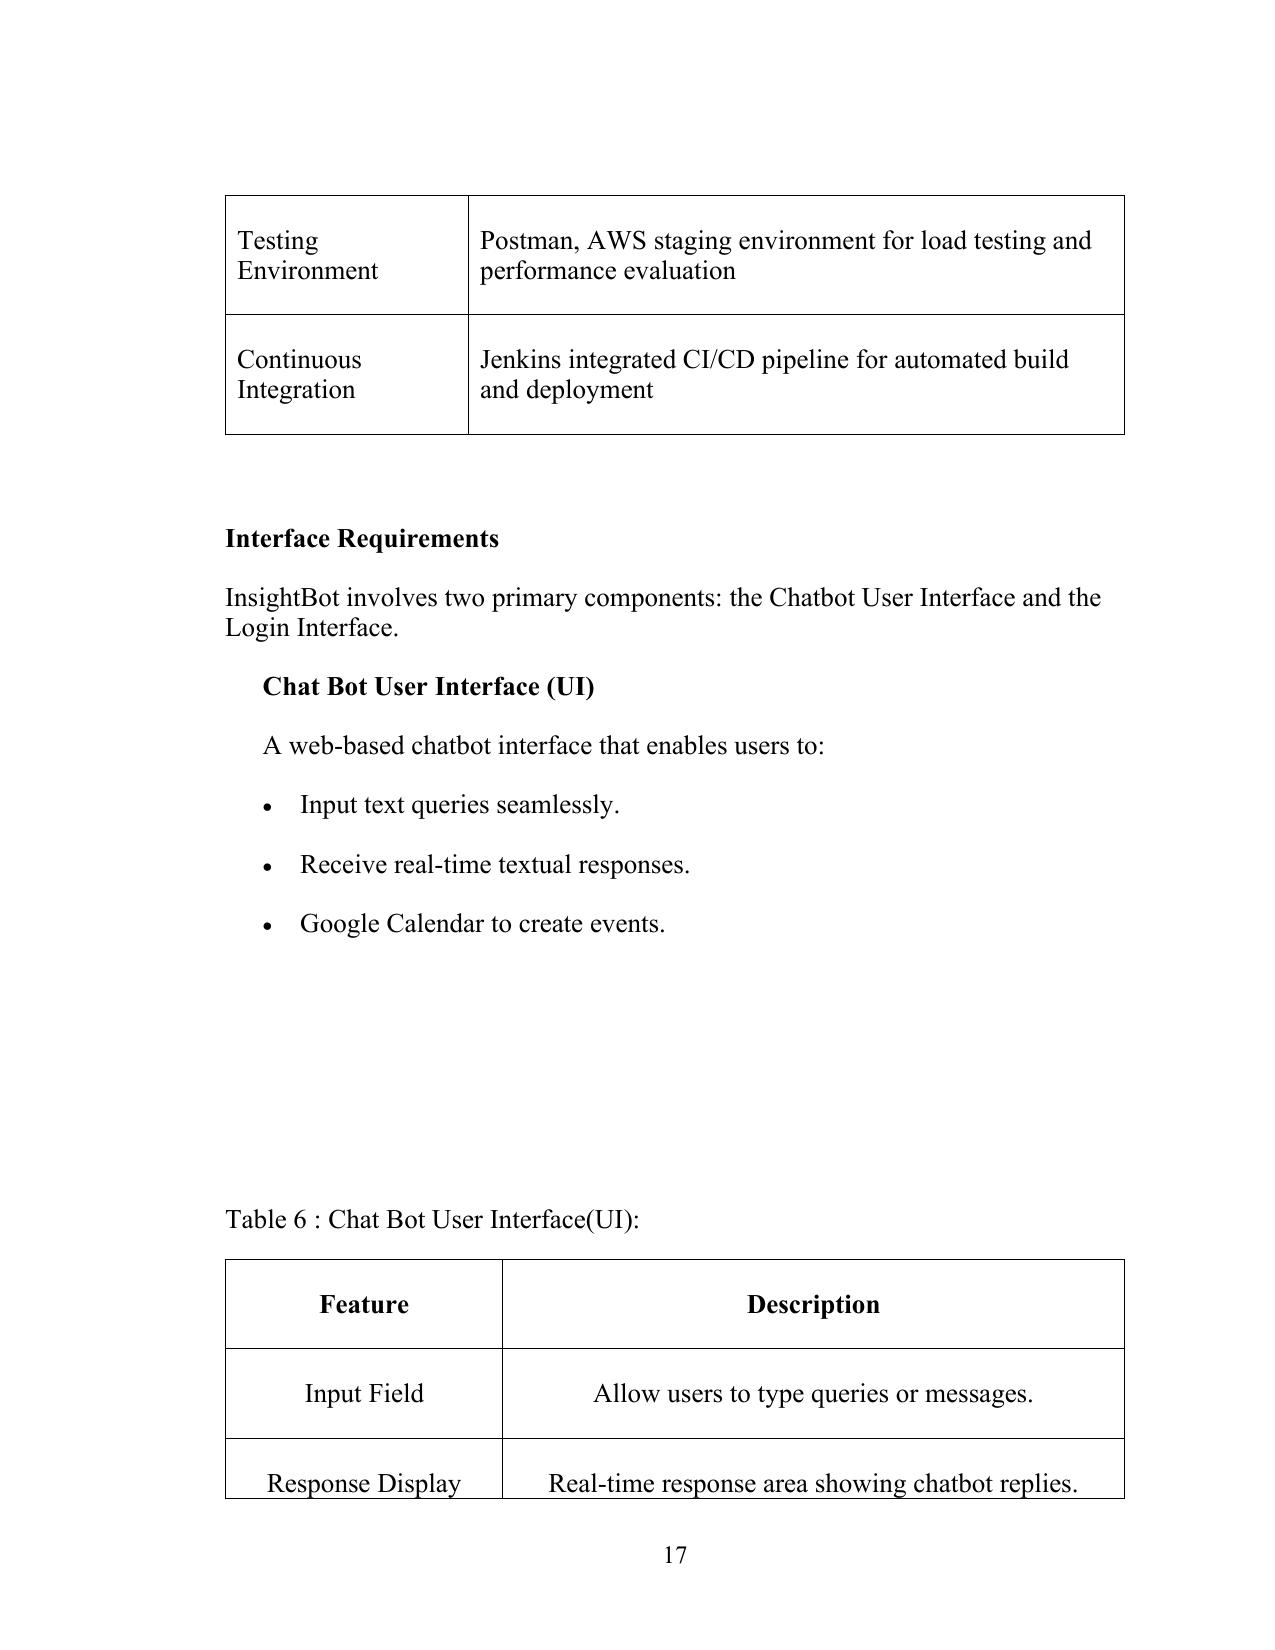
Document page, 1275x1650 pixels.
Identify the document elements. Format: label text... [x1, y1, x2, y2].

table_cell Response Display [226, 1439, 502, 1498]
text InsightBot involves two primary components: the Chatbot User Interface and the Login Interface. [225, 582, 1125, 642]
text Table 6 : Chat Bot User Interface(UI): [225, 1204, 1125, 1234]
table_cell Input Field [226, 1349, 502, 1438]
text Chat Bot User Interface (UI) [262, 671, 1125, 701]
list Input text queries seamlessly. [262, 790, 1125, 820]
table_cell Testing Environment [226, 196, 468, 314]
list Google Calendar to create events. [262, 908, 1125, 938]
table_cell Continuous Integration [226, 315, 468, 434]
table_header Feature [226, 1260, 502, 1348]
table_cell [503, 1439, 1124, 1498]
list Receive real-time textual responses. [262, 849, 1125, 879]
table_cell Jenkins integrated CI/CD pipeline for automated build and deployment [469, 315, 1124, 434]
table_cell Allow users to type queries or messages. [503, 1349, 1124, 1438]
text Interface Requirements [225, 523, 1125, 553]
text A web-based chatbot interface that enables users to: [262, 731, 1125, 761]
table_cell Postman, AWS staging environment for load testing and performance evaluation [469, 196, 1124, 314]
table_header Description [503, 1260, 1124, 1348]
